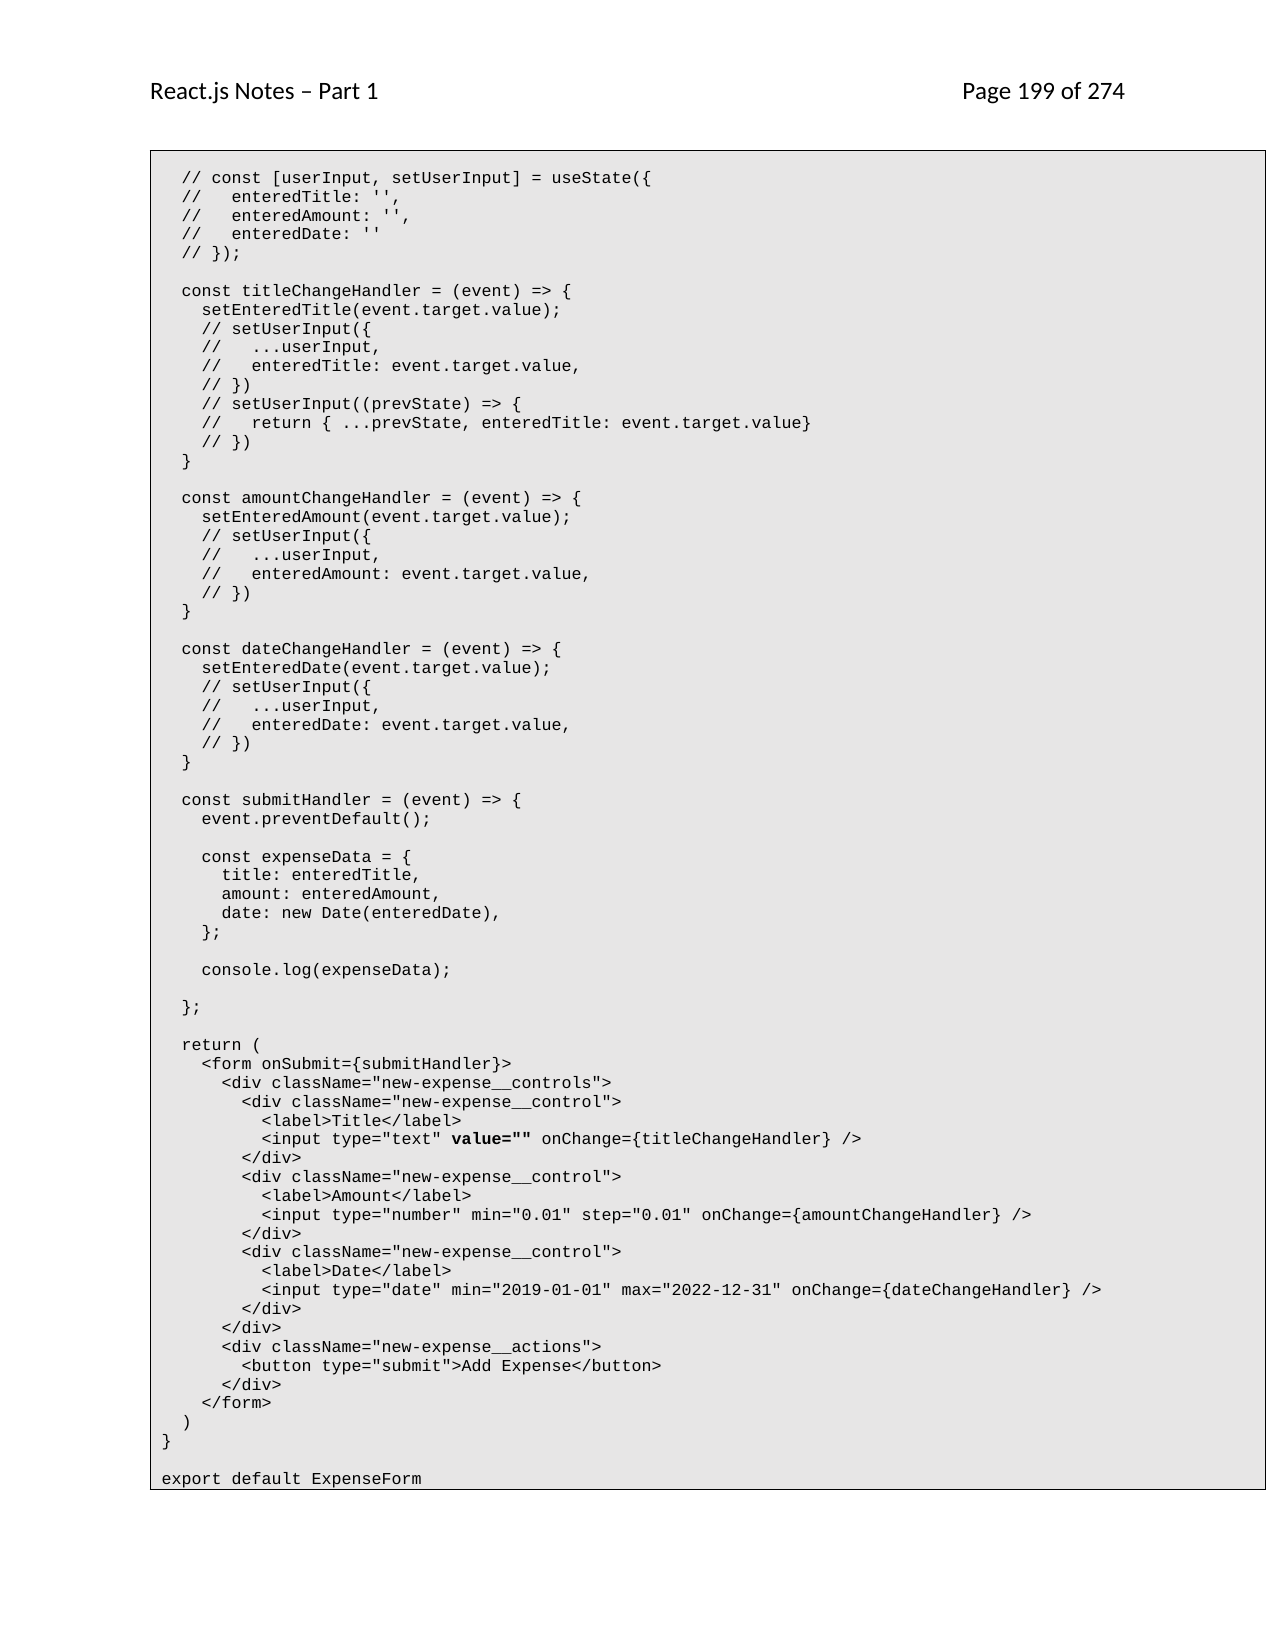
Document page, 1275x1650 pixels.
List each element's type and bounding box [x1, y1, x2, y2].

table_cell [151, 151, 1265, 1489]
